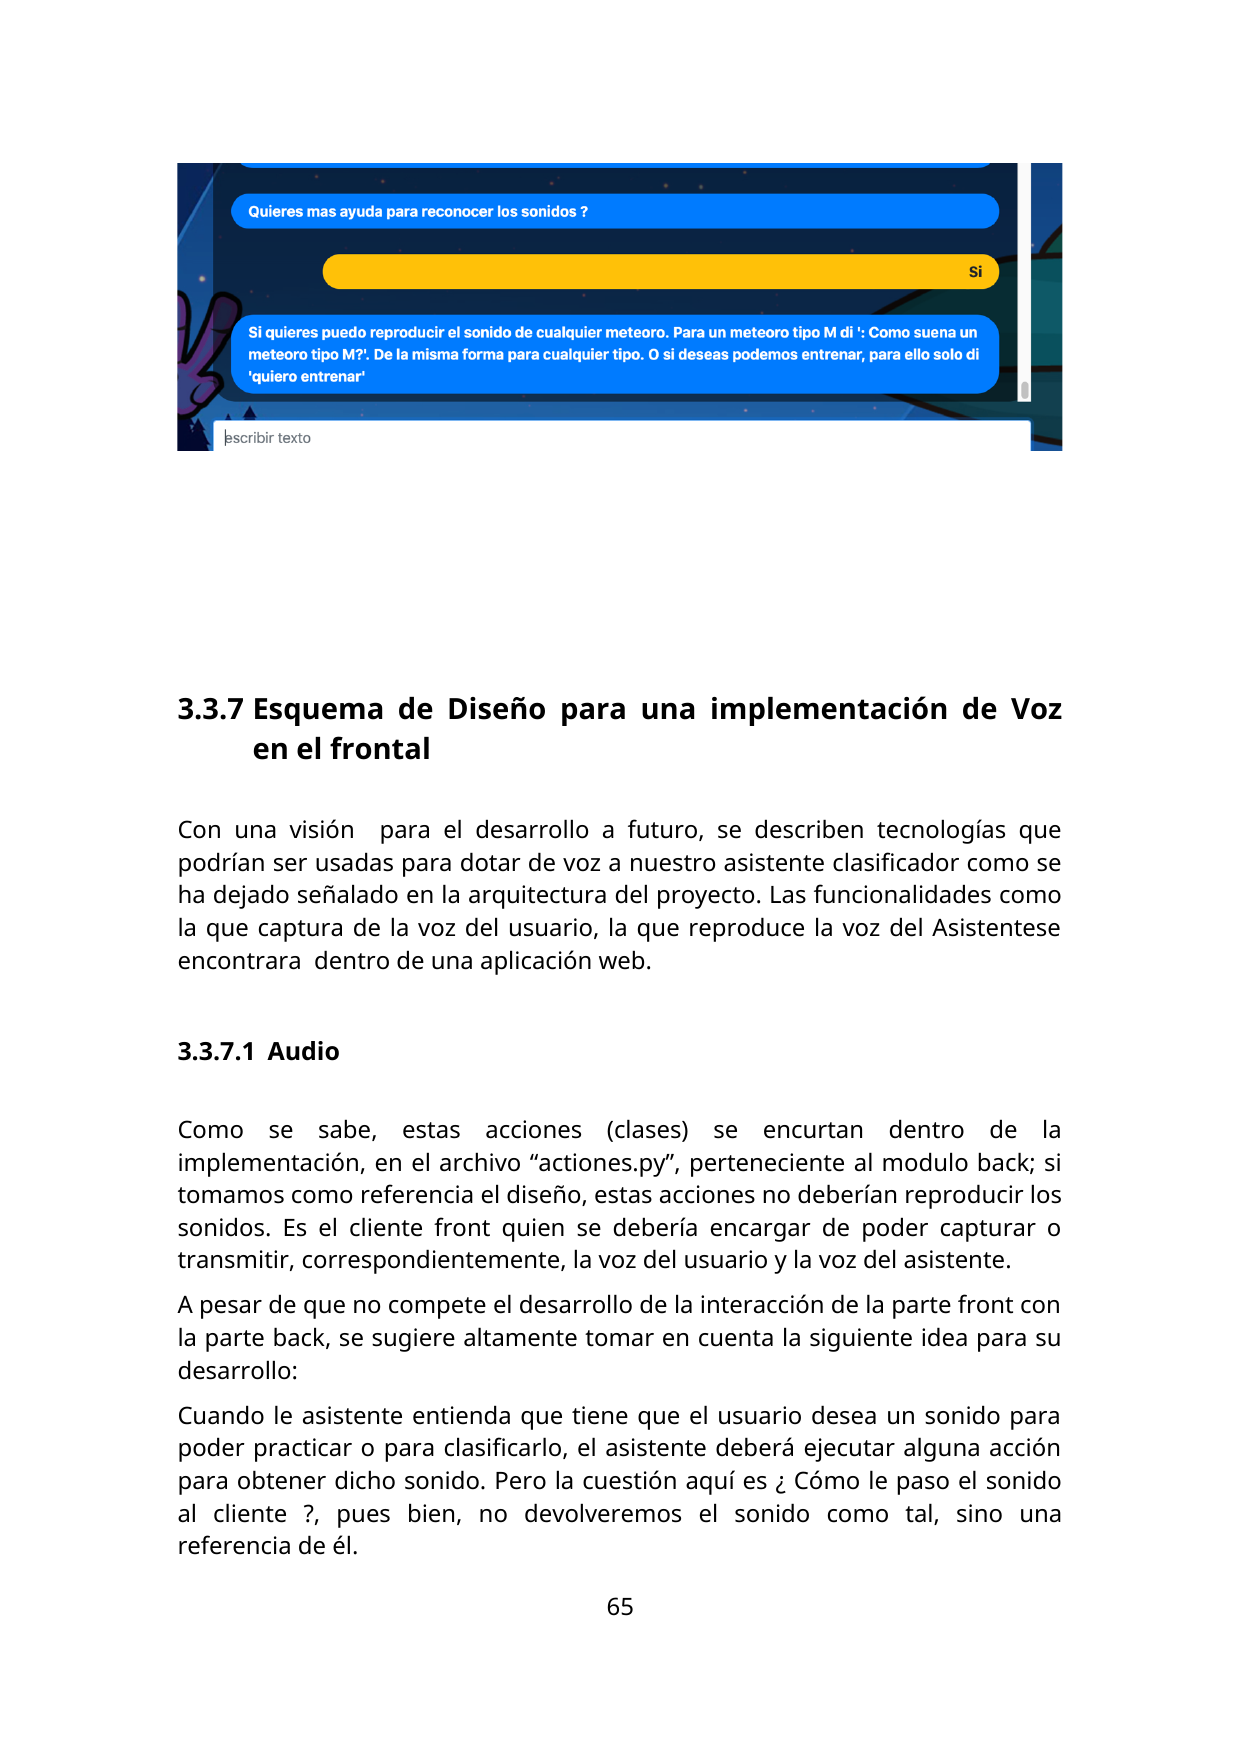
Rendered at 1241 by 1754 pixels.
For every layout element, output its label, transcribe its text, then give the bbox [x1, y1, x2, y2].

text A pesar de que no compete el desarrollo de la interacción de la parte front con la parte back, se sugiere altamente tomar en cuenta la siguiente idea para su desarrollo: [177, 1288, 1063, 1386]
subtitle Audio [177, 1034, 1063, 1068]
text Como se sabe, estas acciones (clases) se encurtan dentro de la implementación, en el archivo “actiones.py”, perteneciente al modulo back; si tomamos como referencia el diseño, estas acciones no deberían reproducir los sonidos. Es el cliente front quien se debería encargar de poder capturar o transmitir, correspondientemente, la voz del usuario y la voz del asistente. [177, 1113, 1063, 1276]
subtitle Esquema de Diseño para una implementación de Voz en el frontal [177, 688, 1063, 768]
picture [177, 163, 1063, 451]
text Con una visión para el desarrollo a futuro, se describen tecnologías que podrían ser usadas para dotar de voz a nuestro asistente clasificador como se ha dejado señalado en la arquitectura del proyecto. Las funcionalidades como la que captura de la voz del usuario, la que reproduce la voz del Asistentese encontrara dentro de una aplicación web. [177, 813, 1063, 976]
text Cuando le asistente entienda que tiene que el usuario desea un sonido para poder practicar o para clasificarlo, el asistente deberá ejecutar alguna acción para obtener dicho sonido. Pero la cuestión aquí es ¿ Cómo le paso el sonido al cliente ?, pues bien, no devolveremos el sonido como tal, sino una referencia de él. [177, 1399, 1063, 1562]
